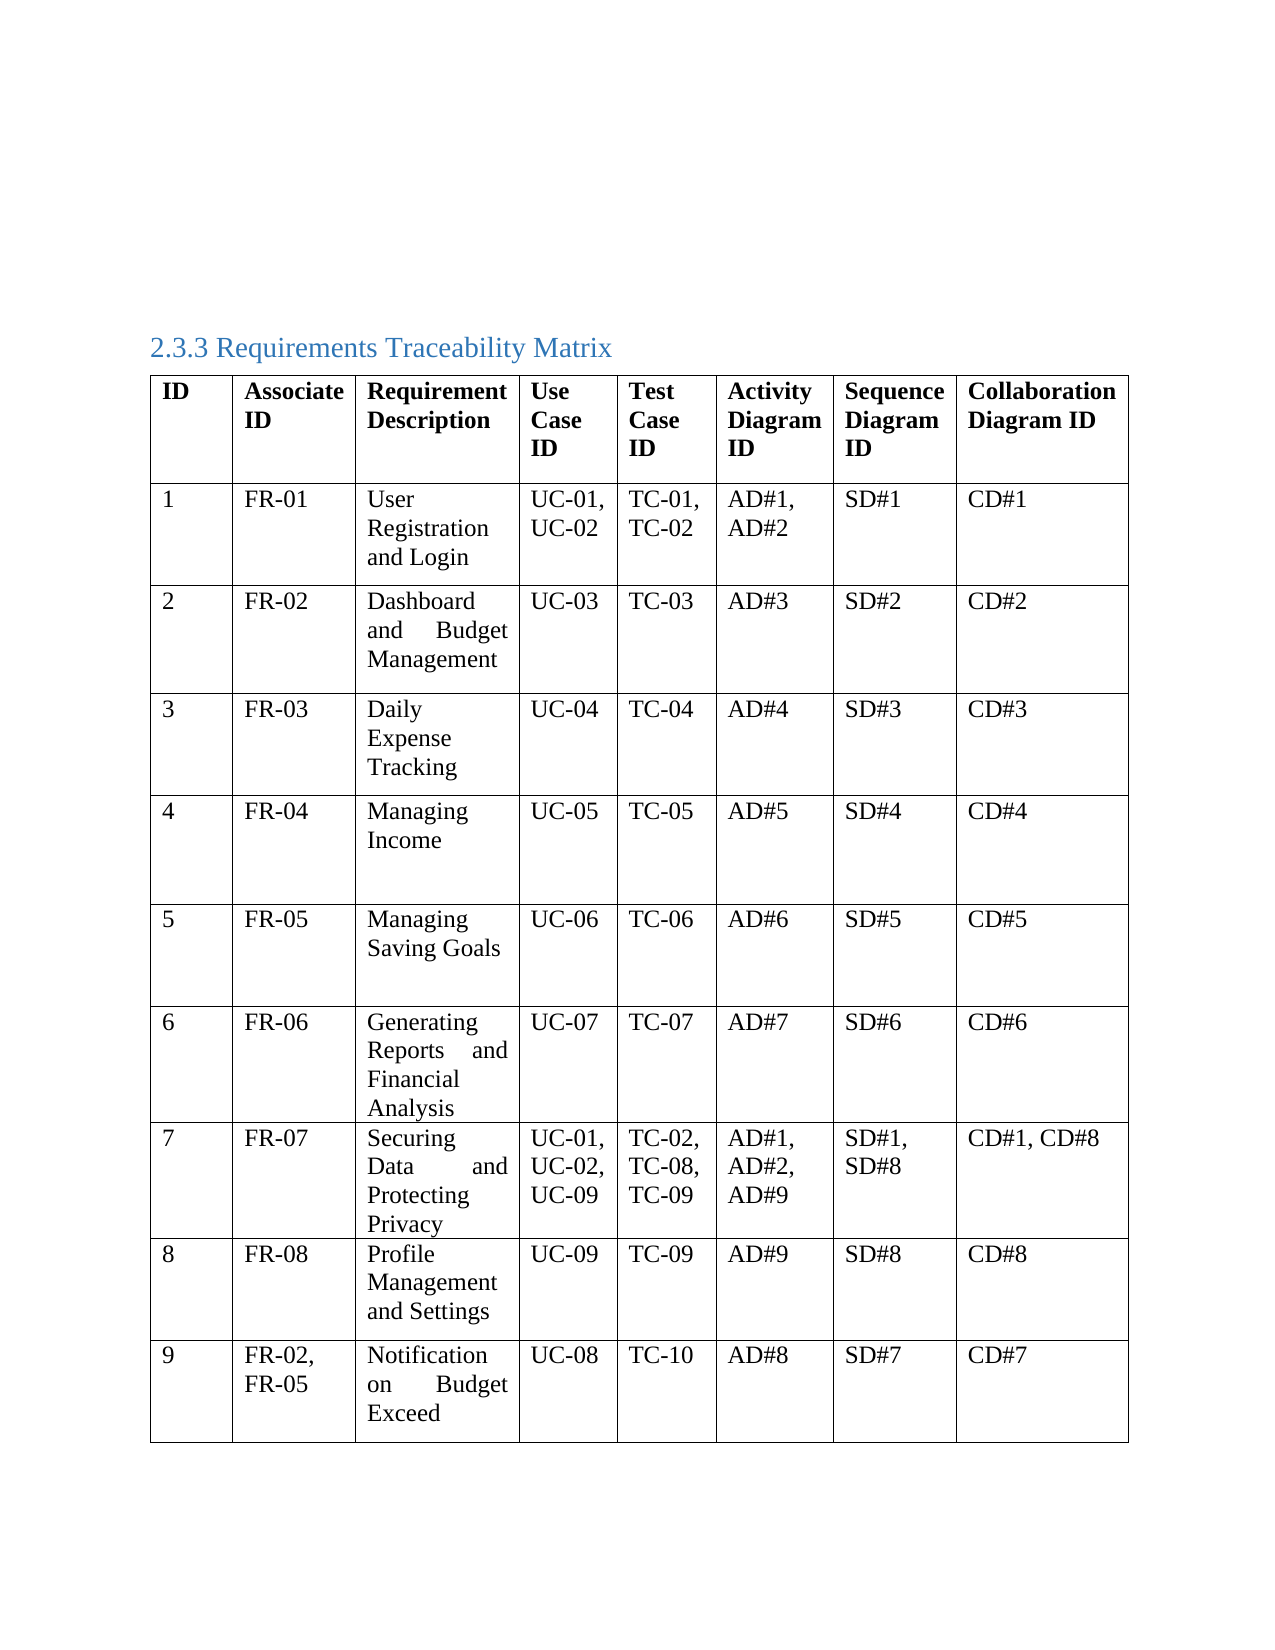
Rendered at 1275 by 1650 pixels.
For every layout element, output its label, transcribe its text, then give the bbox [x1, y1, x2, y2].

table_cell AD#3 [717, 586, 833, 693]
table_cell SD#7 [834, 1341, 956, 1442]
table_cell TC-10 [618, 1341, 716, 1442]
table_cell 3 [151, 694, 232, 795]
table_cell UC-09 [520, 1239, 617, 1339]
table_cell CD#1, CD#8 [957, 1123, 1128, 1238]
table_cell CD#7 [957, 1341, 1128, 1442]
table_cell CD#3 [957, 694, 1128, 795]
table_cell UC-01, UC-02, UC-09 [520, 1123, 617, 1238]
table_cell SD#1, SD#8 [834, 1123, 956, 1238]
table_cell FR-07 [233, 1123, 355, 1238]
table_cell SD#8 [834, 1239, 956, 1339]
table_cell SD#2 [834, 586, 956, 693]
table_cell AD#4 [717, 694, 833, 795]
table_cell CD#8 [957, 1239, 1128, 1339]
table_cell 4 [151, 796, 232, 903]
subtitle 2.3.3 Requirements Traceability Matrix [150, 330, 1125, 364]
table_cell CD#1 [957, 484, 1128, 585]
table_cell CD#6 [957, 1007, 1128, 1122]
table_cell 9 [151, 1341, 232, 1442]
table_cell FR-05 [233, 905, 355, 1006]
table_cell AD#8 [717, 1341, 833, 1442]
table_cell FR-08 [233, 1239, 355, 1339]
table_cell SD#4 [834, 796, 956, 903]
table_cell Generating Reports and Financial Analysis [356, 1007, 519, 1122]
table_cell CD#5 [957, 905, 1128, 1006]
table_cell TC-05 [618, 796, 716, 903]
table_cell User Registration and Login [356, 484, 519, 585]
table_cell 6 [151, 1007, 232, 1122]
table_cell CD#4 [957, 796, 1128, 903]
table_cell Managing Saving Goals [356, 905, 519, 1006]
table_cell FR-06 [233, 1007, 355, 1122]
table_cell UC-07 [520, 1007, 617, 1122]
table_cell CD#2 [957, 586, 1128, 693]
table_header ID [151, 376, 232, 483]
table_cell FR-04 [233, 796, 355, 903]
table_cell 5 [151, 905, 232, 1006]
table_cell Securing Data and Protecting Privacy [356, 1123, 519, 1238]
table_header Collaboration Diagram ID [957, 376, 1128, 483]
table_cell Profile Management and Settings [356, 1239, 519, 1339]
table_cell TC-04 [618, 694, 716, 795]
table_cell Managing Income [356, 796, 519, 903]
table_cell UC-08 [520, 1341, 617, 1442]
table_cell TC-09 [618, 1239, 716, 1339]
table_cell TC-02, TC-08, TC-09 [618, 1123, 716, 1238]
table_cell Notification on Budget Exceed [356, 1341, 519, 1442]
table_header Associate ID [233, 376, 355, 483]
table_cell FR-02, FR-05 [233, 1341, 355, 1442]
table_cell AD#6 [717, 905, 833, 1006]
table_cell FR-03 [233, 694, 355, 795]
table_cell UC-01, UC-02 [520, 484, 617, 585]
table_cell TC-03 [618, 586, 716, 693]
table_header Sequence Diagram ID [834, 376, 956, 483]
table_header Activity Diagram ID [717, 376, 833, 483]
table_cell FR-02 [233, 586, 355, 693]
table_cell UC-03 [520, 586, 617, 693]
table_cell UC-05 [520, 796, 617, 903]
table_cell UC-06 [520, 905, 617, 1006]
table_cell Dashboard and Budget Management [356, 586, 519, 693]
table_cell SD#3 [834, 694, 956, 795]
table_cell AD#5 [717, 796, 833, 903]
table_cell SD#6 [834, 1007, 956, 1122]
table_cell 2 [151, 586, 232, 693]
table_cell TC-06 [618, 905, 716, 1006]
table_cell SD#1 [834, 484, 956, 585]
table_cell 7 [151, 1123, 232, 1238]
table_cell AD#7 [717, 1007, 833, 1122]
table_header Requirement Description [356, 376, 519, 483]
table_cell AD#9 [717, 1239, 833, 1339]
table_cell 8 [151, 1239, 232, 1339]
table_cell AD#1, AD#2 [717, 484, 833, 585]
table_cell FR-01 [233, 484, 355, 585]
table_cell TC-01, TC-02 [618, 484, 716, 585]
table_cell UC-04 [520, 694, 617, 795]
table_cell AD#1, AD#2, AD#9 [717, 1123, 833, 1238]
table_header Test Case ID [618, 376, 716, 483]
table_cell 1 [151, 484, 232, 585]
table_cell TC-07 [618, 1007, 716, 1122]
table_cell SD#5 [834, 905, 956, 1006]
table_cell Daily Expense Tracking [356, 694, 519, 795]
table_header Use Case ID [520, 376, 617, 483]
